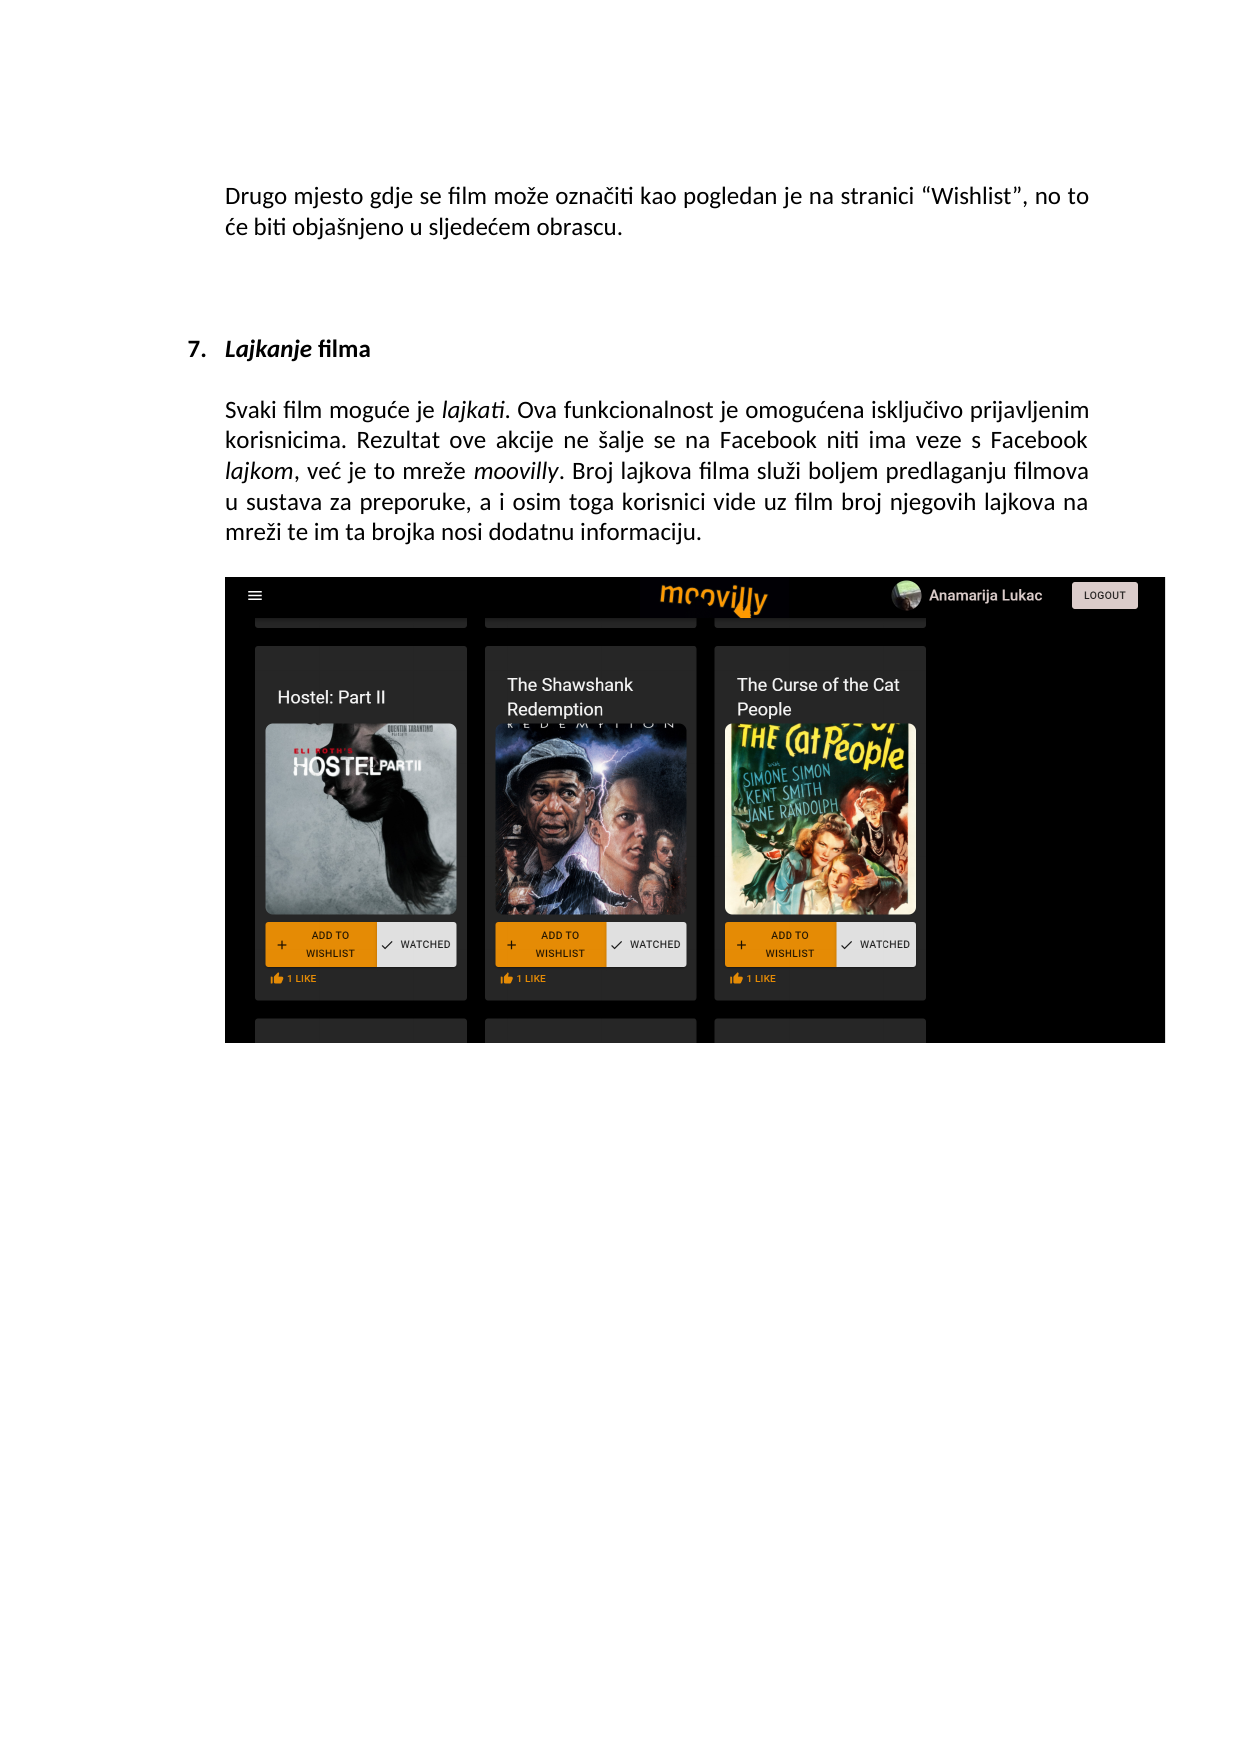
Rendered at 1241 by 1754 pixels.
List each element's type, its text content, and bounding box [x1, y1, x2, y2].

list Lajkanje filma [187, 333, 1090, 364]
list Drugo mjesto gdje se film može označiti kao pogledan je na stranici “Wishlist”, no to će biti objašnjeno u sljedećem obrascu. [225, 181, 1090, 242]
text Svaki film moguće je lajkati. Ova funkcionalnost je omogućena isključivo prijavljenim korisnicima. Rezultat ove akcije ne šalje se na Facebook niti ima veze s Facebook lajkom, već je to mreže moovilly. Broj lajkova filma služi boljem predlaganju filmova u sustava za preporuke, a i osim toga korisnici vide uz film broj njegovih lajkova na mreži te im ta brojka nosi dodatnu informaciju. [225, 394, 1090, 547]
picture [225, 577, 1166, 1043]
